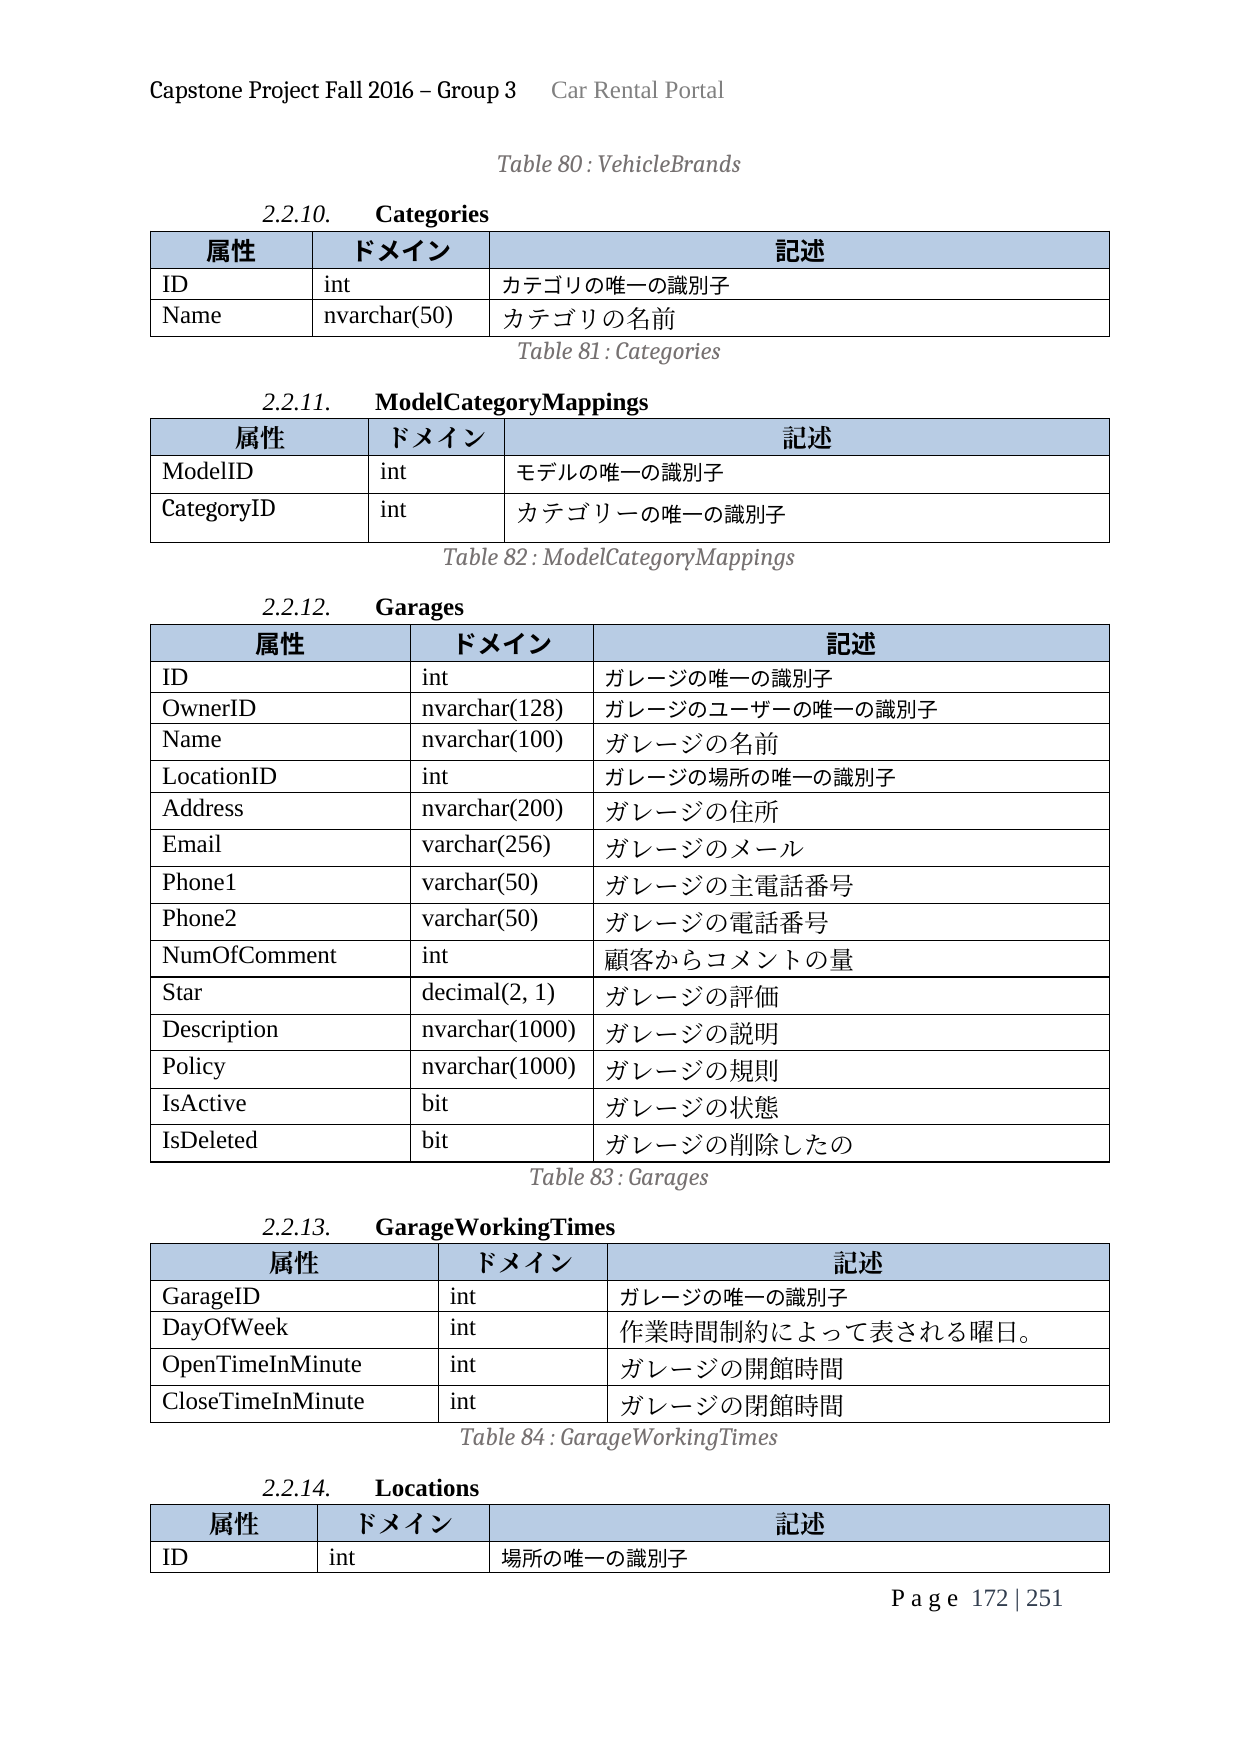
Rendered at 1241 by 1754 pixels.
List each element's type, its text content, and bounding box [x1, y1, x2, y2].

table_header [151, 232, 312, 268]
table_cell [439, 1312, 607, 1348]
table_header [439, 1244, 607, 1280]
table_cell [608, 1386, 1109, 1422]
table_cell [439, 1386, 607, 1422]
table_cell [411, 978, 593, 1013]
subtitle Locations [262, 1473, 1090, 1502]
text Table 82 : ModelCategoryMappings [150, 543, 1090, 572]
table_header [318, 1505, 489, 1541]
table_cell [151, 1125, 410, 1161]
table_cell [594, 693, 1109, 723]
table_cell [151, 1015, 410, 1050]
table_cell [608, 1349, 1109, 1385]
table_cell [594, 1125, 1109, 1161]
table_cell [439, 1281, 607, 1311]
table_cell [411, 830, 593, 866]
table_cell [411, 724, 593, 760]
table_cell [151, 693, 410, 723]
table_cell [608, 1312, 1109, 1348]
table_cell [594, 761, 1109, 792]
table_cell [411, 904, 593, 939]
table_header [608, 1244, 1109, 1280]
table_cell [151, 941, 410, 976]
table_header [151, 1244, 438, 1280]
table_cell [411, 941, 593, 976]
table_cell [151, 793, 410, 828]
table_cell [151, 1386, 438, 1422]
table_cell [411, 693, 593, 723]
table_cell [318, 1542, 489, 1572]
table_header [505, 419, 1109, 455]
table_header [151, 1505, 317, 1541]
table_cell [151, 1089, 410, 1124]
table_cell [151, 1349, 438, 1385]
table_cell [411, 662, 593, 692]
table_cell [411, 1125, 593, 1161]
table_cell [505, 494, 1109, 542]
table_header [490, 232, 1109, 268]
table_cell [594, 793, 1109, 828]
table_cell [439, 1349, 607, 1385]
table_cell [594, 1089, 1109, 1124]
subtitle Garages [262, 592, 1090, 621]
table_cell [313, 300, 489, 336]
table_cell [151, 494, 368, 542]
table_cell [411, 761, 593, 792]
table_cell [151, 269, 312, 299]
subtitle ModelCategoryMappings [262, 387, 1090, 416]
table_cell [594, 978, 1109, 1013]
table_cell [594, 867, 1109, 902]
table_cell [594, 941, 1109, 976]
text Table 81 : Categories [150, 337, 1090, 366]
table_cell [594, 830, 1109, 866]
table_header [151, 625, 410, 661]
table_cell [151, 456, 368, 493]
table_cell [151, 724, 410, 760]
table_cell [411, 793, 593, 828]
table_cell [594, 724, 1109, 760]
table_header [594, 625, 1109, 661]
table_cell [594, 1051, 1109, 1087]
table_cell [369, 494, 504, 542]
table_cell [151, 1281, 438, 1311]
subtitle GarageWorkingTimes [262, 1212, 1090, 1241]
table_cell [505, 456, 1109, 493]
text Table 84 : GarageWorkingTimes [150, 1423, 1090, 1452]
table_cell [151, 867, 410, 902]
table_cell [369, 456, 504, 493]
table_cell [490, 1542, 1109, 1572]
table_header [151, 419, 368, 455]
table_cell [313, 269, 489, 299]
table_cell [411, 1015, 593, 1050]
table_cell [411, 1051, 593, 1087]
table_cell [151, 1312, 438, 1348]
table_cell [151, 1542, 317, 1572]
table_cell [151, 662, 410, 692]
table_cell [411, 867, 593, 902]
text Table 83 : Garages [150, 1163, 1090, 1191]
text Table 80 : VehicleBrands [150, 150, 1090, 179]
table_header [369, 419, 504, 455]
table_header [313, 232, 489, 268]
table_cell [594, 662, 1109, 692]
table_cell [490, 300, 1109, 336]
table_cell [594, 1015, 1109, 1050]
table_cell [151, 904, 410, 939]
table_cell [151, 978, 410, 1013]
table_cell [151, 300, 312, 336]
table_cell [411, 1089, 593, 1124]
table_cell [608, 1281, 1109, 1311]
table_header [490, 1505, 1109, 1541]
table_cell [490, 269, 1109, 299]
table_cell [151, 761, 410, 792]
subtitle Categories [262, 199, 1090, 228]
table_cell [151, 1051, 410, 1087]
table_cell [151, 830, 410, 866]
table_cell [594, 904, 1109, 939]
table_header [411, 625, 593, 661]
